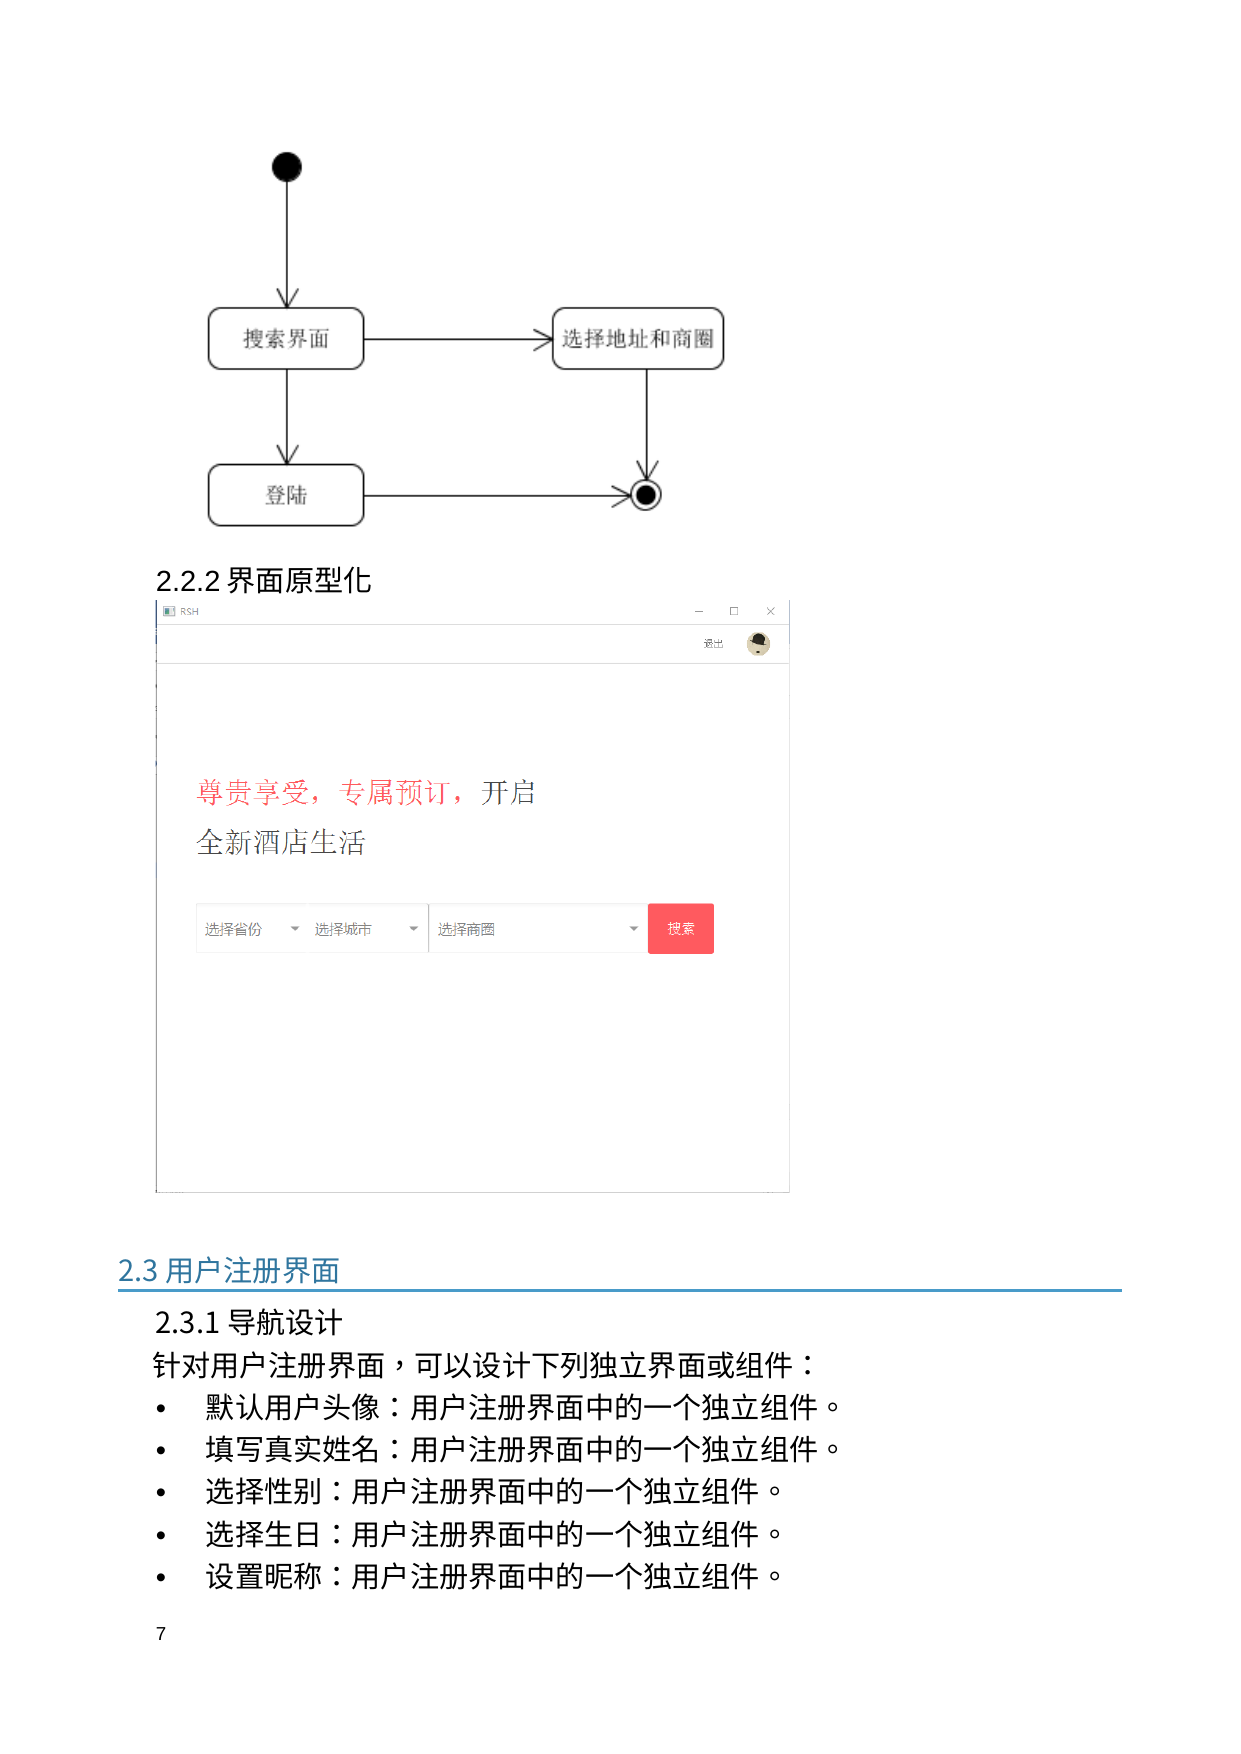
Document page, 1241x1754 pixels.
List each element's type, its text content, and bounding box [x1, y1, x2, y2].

text 2.2.2界面原型化 [118, 558, 1122, 600]
subtitle 2.3 用户注册界面 [118, 1247, 1122, 1289]
text • 选择性别：用户注册界面中的一个独立组件。 [118, 1469, 1122, 1511]
text • 填写真实姓名：用户注册界面中的一个独立组件。 [118, 1427, 1122, 1469]
text • 设置昵称：用户注册界面中的一个独立组件。 [118, 1554, 1122, 1596]
picture [155, 600, 790, 1193]
picture [155, 118, 798, 558]
text 针对用户注册界面，可以设计下列独立界面或组件： [152, 1342, 1122, 1384]
text 2.3.1 导航设计 [118, 1300, 1122, 1342]
text • 默认用户头像：用户注册界面中的一个独立组件。 [118, 1384, 1122, 1427]
text • 选择生日：用户注册界面中的一个独立组件。 [118, 1511, 1122, 1554]
